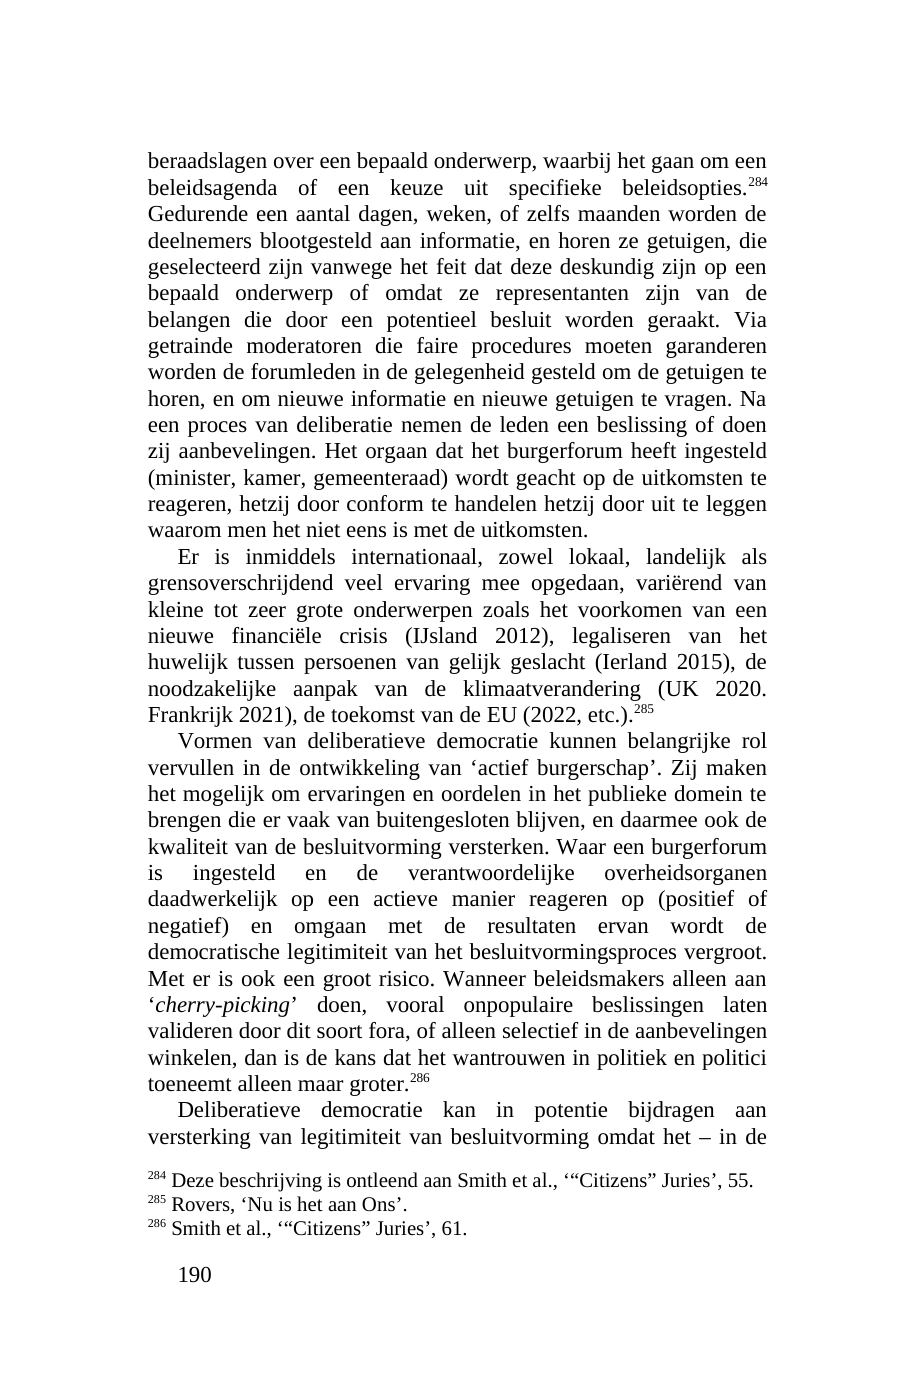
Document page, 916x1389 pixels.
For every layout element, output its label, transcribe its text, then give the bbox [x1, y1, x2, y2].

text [148, 1096, 768, 1149]
text Het gaat om vormen van deliberatieve democratie die algemeen meer bekend zijn onder aanduidingen als ‘burgerforum’, ‘burgertop’ of ‘burgerjury’. Een burgerforum kan vele vormen aannemen, maar in de kern bestaat deze uit een ad random samengestelde groep van burgers die samenkomen om te beraadslagen over een bepaald onderwerp, waarbij het gaan om een beleidsagenda of een keuze uit specifieke beleidsopties. Gedurende een aantal dagen, weken, of zelfs maanden worden de deelnemers blootgesteld aan informatie, en horen ze getuigen, die geselecteerd zijn vanwege het feit dat deze deskundig zijn op een bepaald onderwerp of omdat ze representanten zijn van de belangen die door een potentieel besluit worden geraakt. Via getrainde moderatoren die faire procedures moeten garanderen worden de forumleden in de gelegenheid gesteld om de getuigen te horen, en om nieuwe informatie en nieuwe getuigen te vragen. Na een proces van deliberatie nemen de leden een beslissing of doen zij aanbevelingen. Het orgaan dat het burgerforum heeft ingesteld (minister, kamer, gemeenteraad) wordt geacht op de uitkomsten te reageren, hetzij door conform te handelen hetzij door uit te leggen waarom men het niet eens is met de uitkomsten. [148, 148, 768, 543]
text Er is inmiddels internationaal, zowel lokaal, landelijk als grensoverschrijdend veel ervaring mee opgedaan, variërend van kleine tot zeer grote onderwerpen zoals het voorkomen van een nieuwe financiële crisis (IJsland 2012), legaliseren van het huwelijk tussen persoenen van gelijk geslacht (Ierland 2015), de noodzakelijke aanpak van de klimaatverandering (UK 2020. Frankrijk 2021), de toekomst van de EU (2022, etc.). [148, 543, 768, 727]
text Vormen van deliberatieve democratie kunnen belangrijke rol vervullen in de ontwikkeling van ‘actief burgerschap’. Zij maken het mogelijk om ervaringen en oordelen in het publieke domein te brengen die er vaak van buitengesloten blijven, en daarmee ook de kwaliteit van de besluitvorming versterken. Waar een burgerforum is ingesteld en de verantwoordelijke overheidsorganen daadwerkelijk op een actieve manier reageren op (positief of negatief) en omgaan met de resultaten ervan wordt de democratische legitimiteit van het besluitvormingsproces vergroot. Met er is ook een groot risico. Wanneer beleidsmakers alleen aan ‘cherry-picking’ doen, vooral onpopulaire beslissingen laten valideren door dit soort fora, of alleen selectief in de aanbevelingen winkelen, dan is de kans dat het wantrouwen in politiek en politici toeneemt alleen maar groter. [148, 727, 768, 1096]
